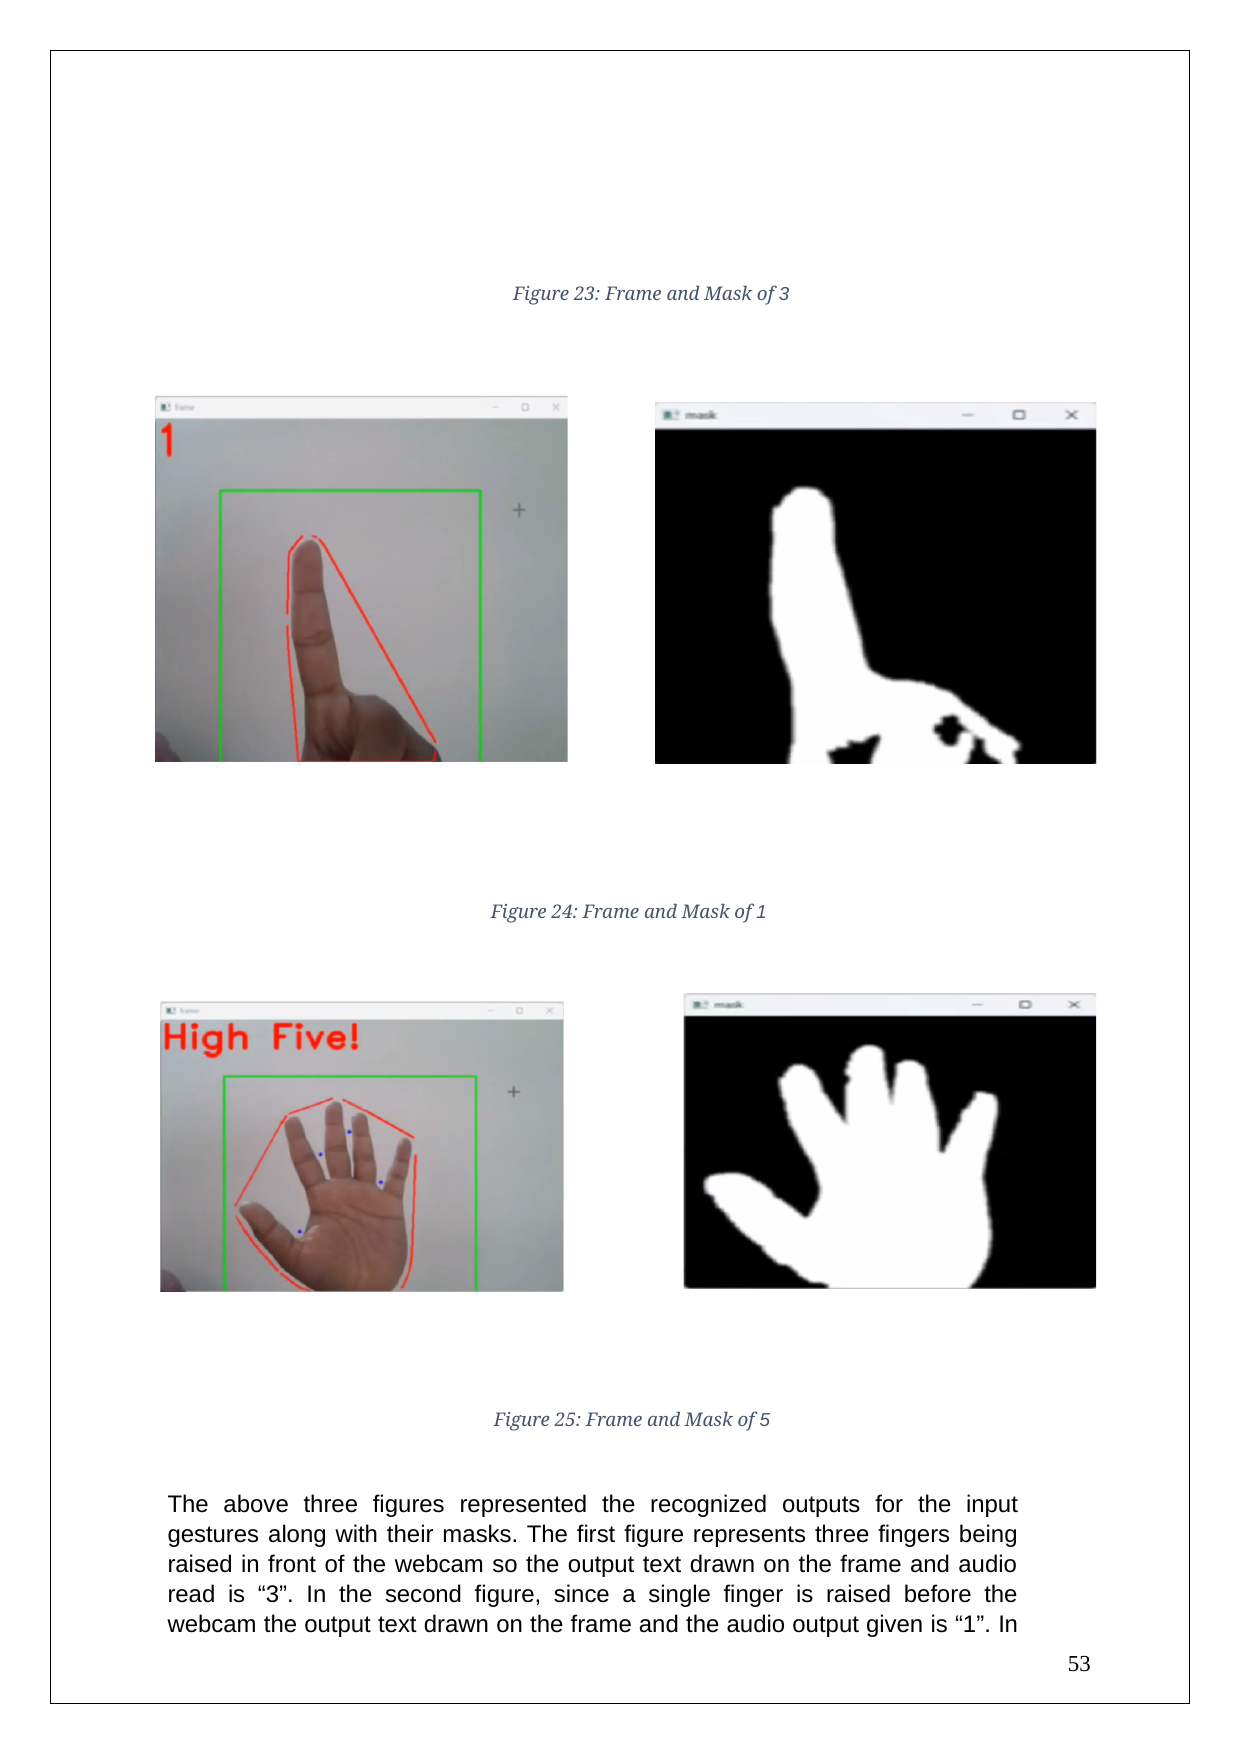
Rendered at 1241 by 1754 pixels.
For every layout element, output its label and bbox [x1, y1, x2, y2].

text [167, 1490, 1019, 1637]
picture [155, 395, 568, 762]
picture [160, 1000, 564, 1292]
picture [683, 993, 1097, 1289]
picture [655, 402, 1097, 764]
